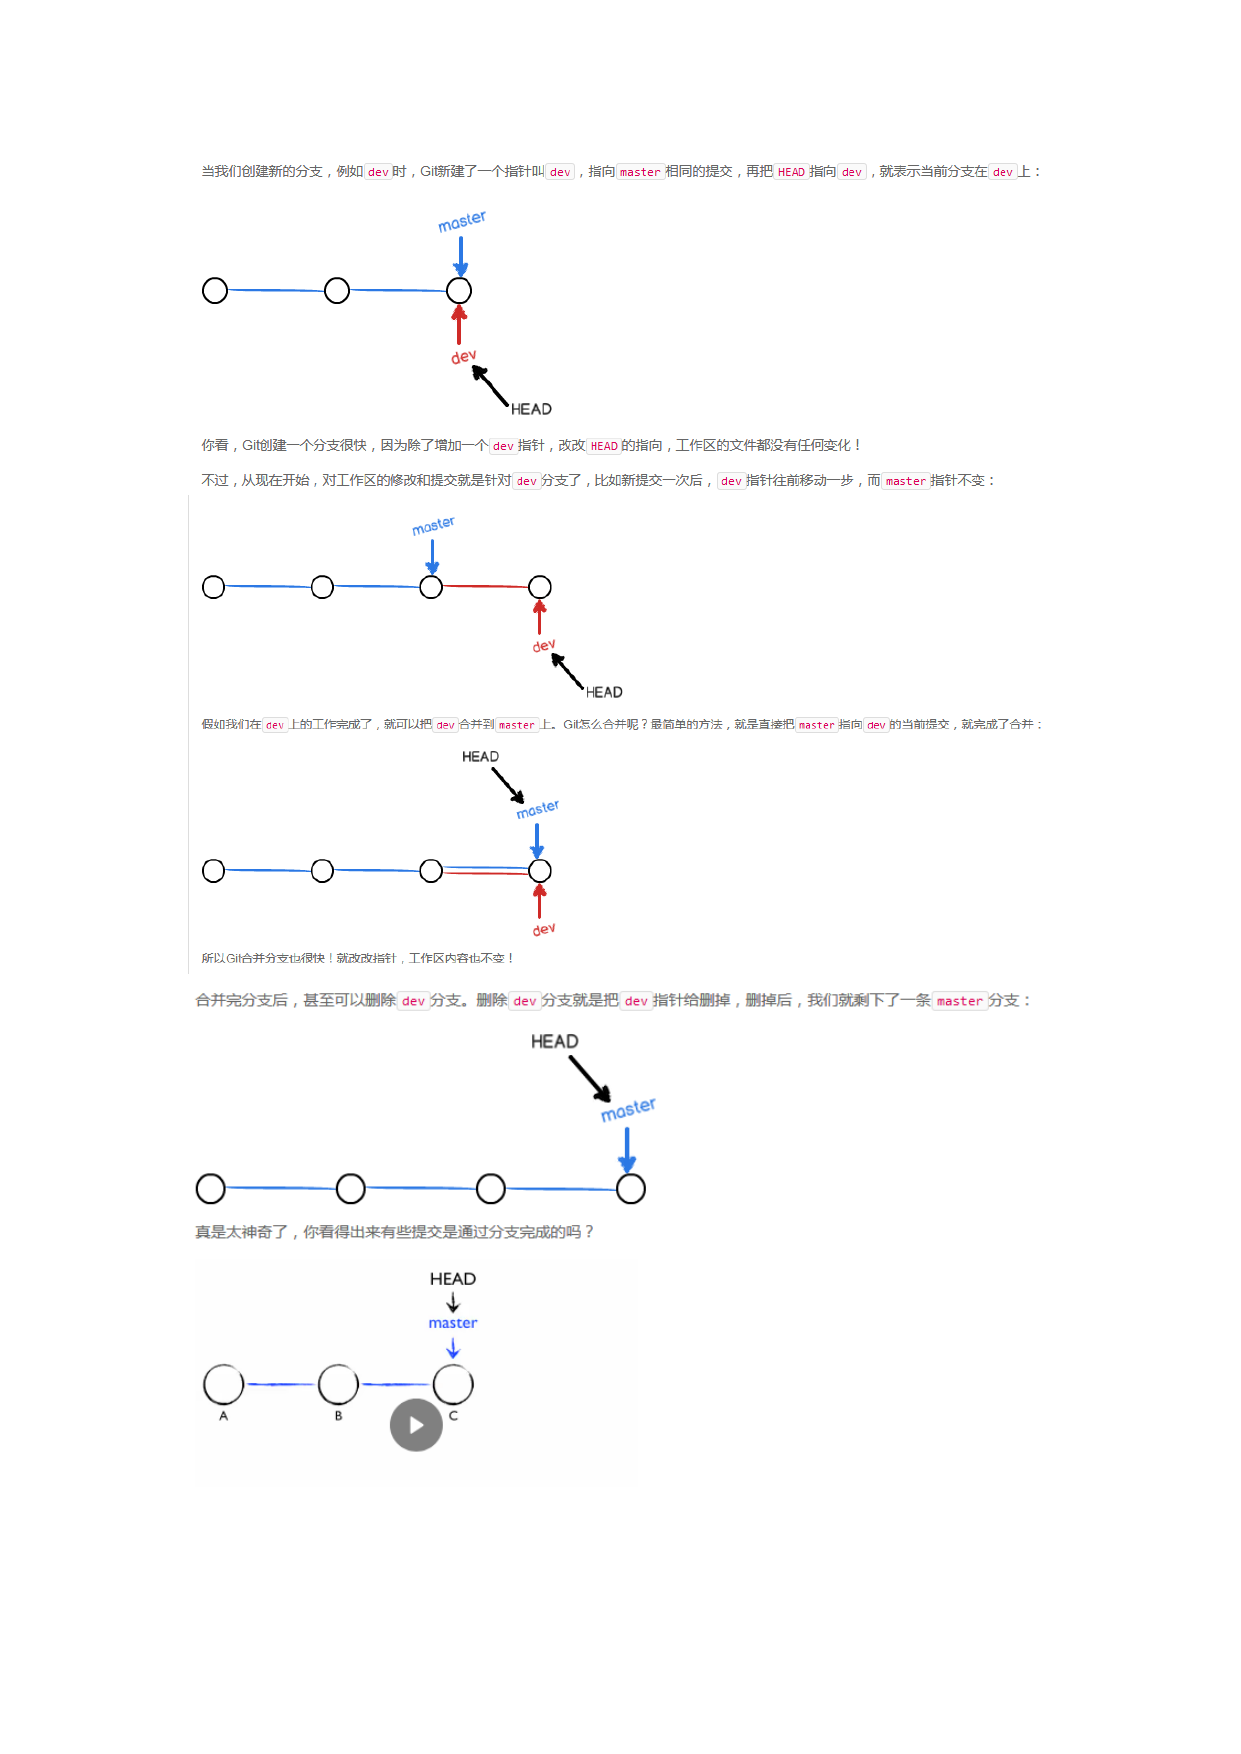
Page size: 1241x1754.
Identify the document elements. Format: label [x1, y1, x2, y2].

picture [187, 150, 1053, 974]
picture [187, 980, 1053, 1487]
